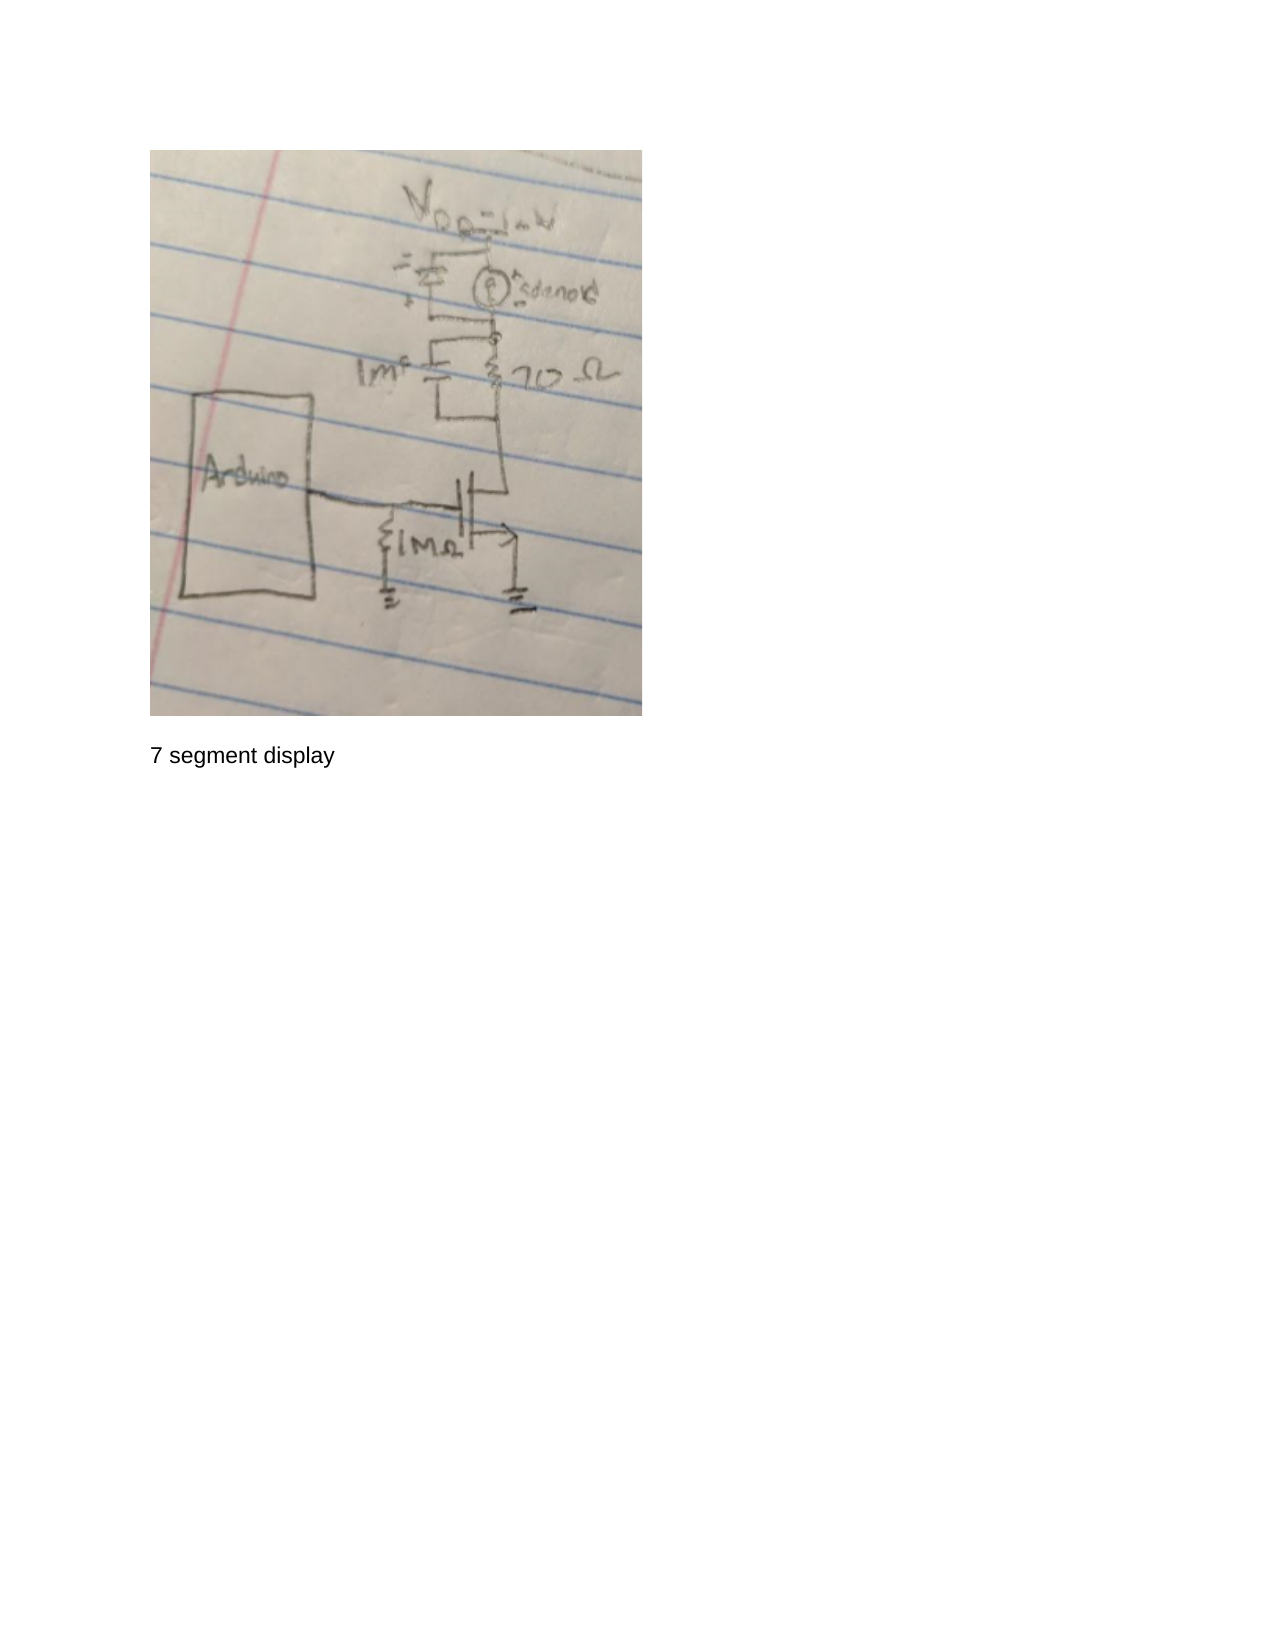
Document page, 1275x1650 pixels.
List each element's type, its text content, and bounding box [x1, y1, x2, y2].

picture [150, 150, 643, 716]
text 7 segment display [150, 742, 1125, 768]
